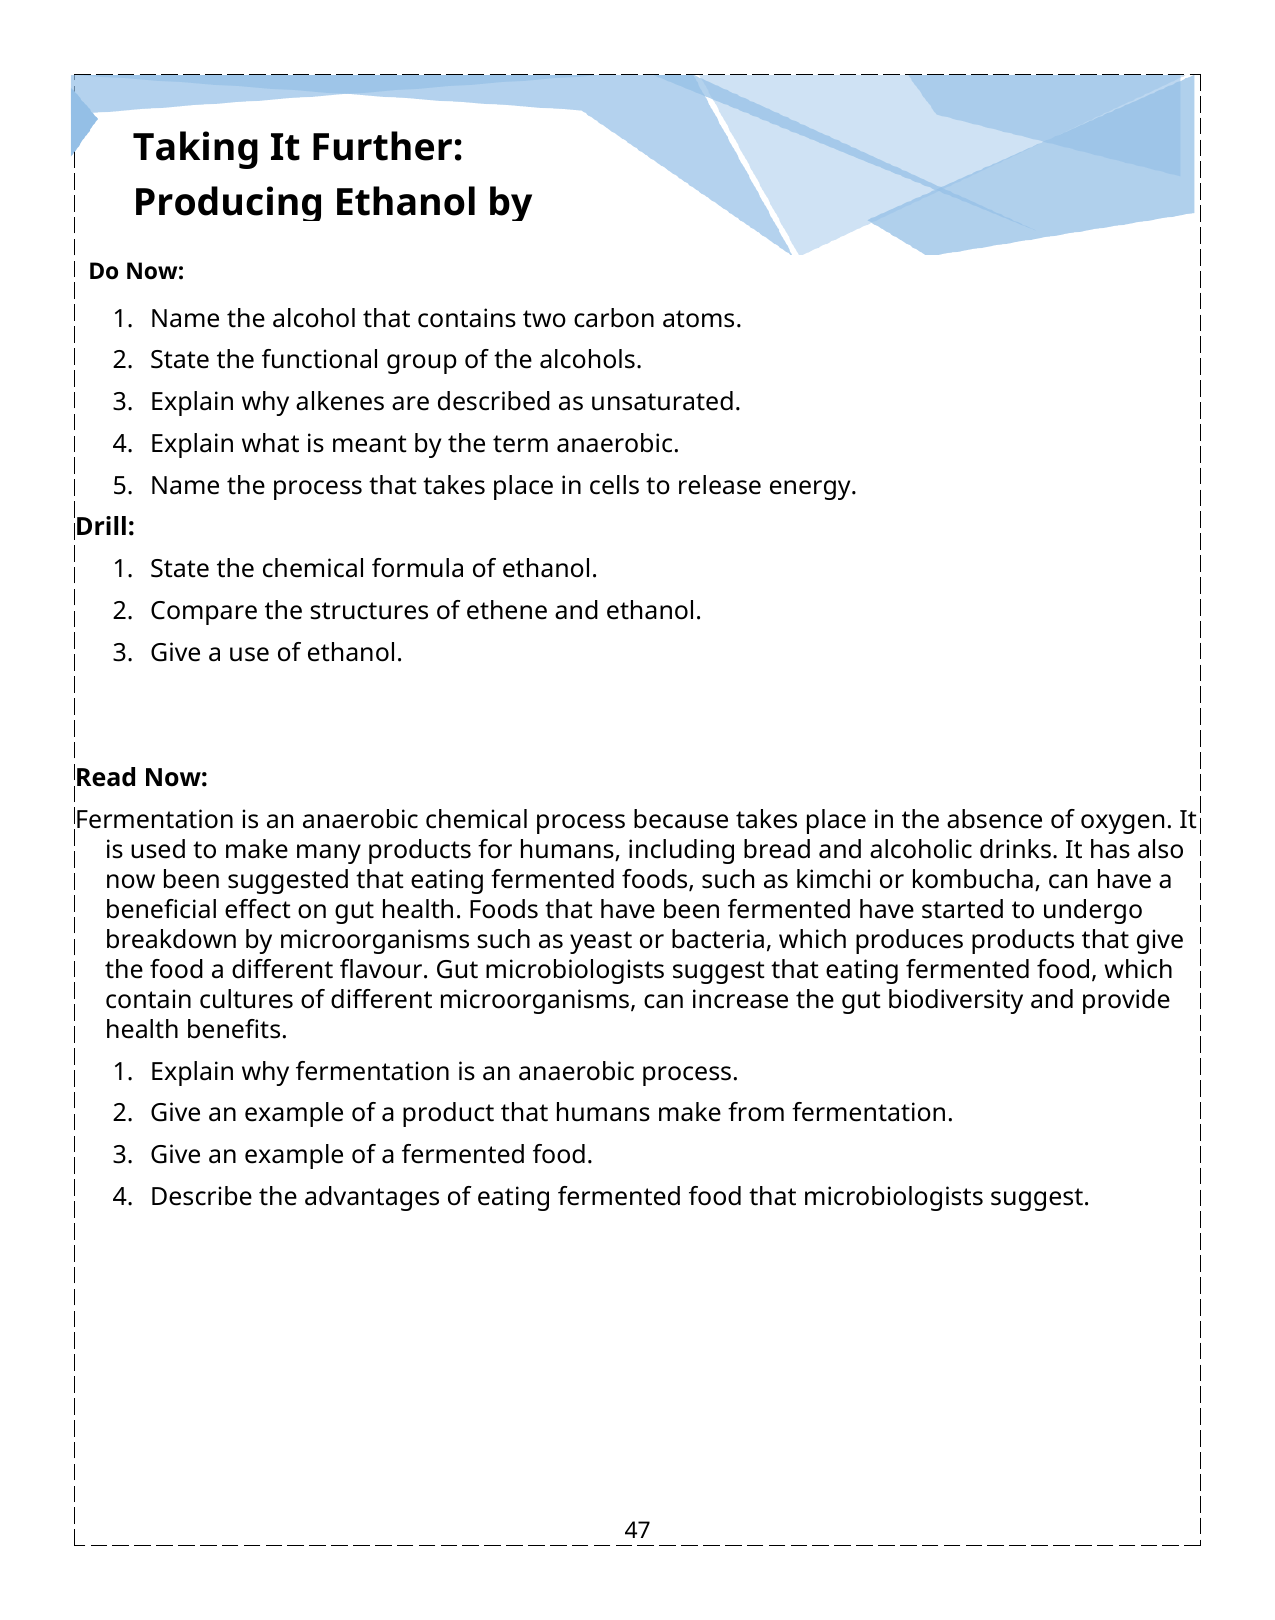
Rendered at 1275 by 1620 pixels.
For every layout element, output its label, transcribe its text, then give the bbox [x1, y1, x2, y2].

list Explain why fermentation is an anaerobic process. [112, 1056, 1200, 1086]
text Fermentation is an anaerobic chemical process because takes place in the absence of oxygen. It is used to make many products for humans, including bread and alcoholic drinks. It has also now been suggested that eating fermented foods, such as kimchi or kombucha, can have a beneficial effect on gut health. Foods that have been fermented have started to undergo breakdown by microorganisms such as yeast or bacteria, which produces products that give the food a different flavour. Gut microbiologists suggest that eating fermented food, which contain cultures of different microorganisms, can increase the gut biodiversity and provide health benefits. [75, 804, 1200, 1044]
list Name the alcohol that contains two carbon atoms. [112, 303, 1200, 333]
list Give an example of a fermented food. [112, 1139, 1200, 1169]
list Name the process that takes place in cells to release energy. [112, 470, 1200, 500]
list Describe the advantages of eating fermented food that microbiologists suggest. [112, 1181, 1200, 1211]
list Give a use of ethanol. [112, 637, 1200, 667]
list Explain why alkenes are described as unsaturated. [112, 387, 1200, 417]
list Give an example of a product that humans make from fermentation. [112, 1098, 1200, 1128]
picture [70, 75, 1195, 255]
text Drill: [75, 512, 1200, 542]
list State the chemical formula of ethanol. [112, 554, 1200, 584]
text Read Now: [75, 762, 1200, 792]
list Compare the structures of ethene and ethanol. [112, 595, 1200, 625]
list State the functional group of the alcohols. [112, 345, 1200, 375]
list Explain what is meant by the term anaerobic. [112, 428, 1200, 458]
